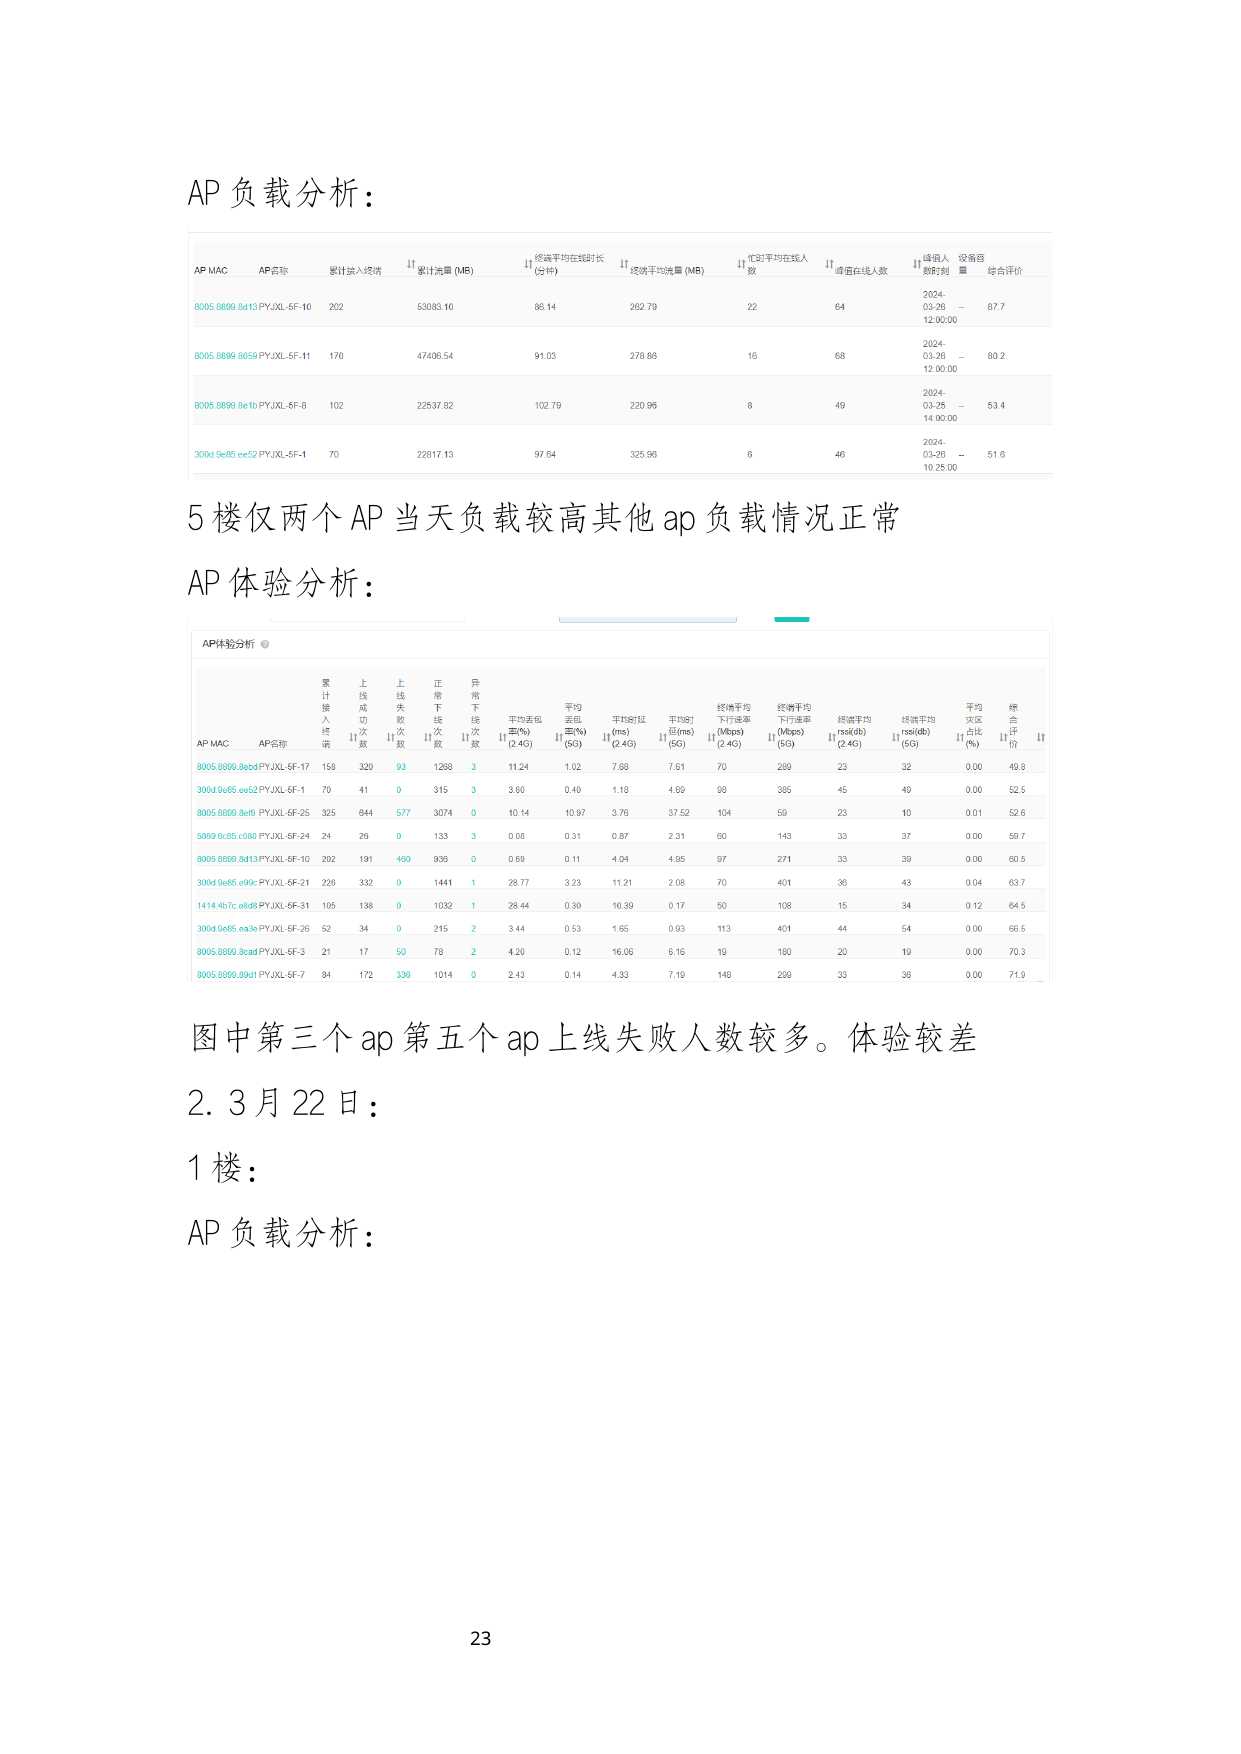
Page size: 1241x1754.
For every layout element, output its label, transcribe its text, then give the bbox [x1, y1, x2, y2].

text 1楼： [187, 1137, 1053, 1202]
text AP负载分析： [187, 162, 1053, 227]
picture [187, 227, 1053, 480]
text AP负载分析： [187, 1202, 1053, 1267]
text 5楼仅两个AP当天负载较高其他ap负载情况正常 [187, 487, 1053, 552]
text 图中第三个ap第五个ap上线失败人数较多。体验较差 [187, 1007, 1053, 1072]
list 3月22日： [187, 1072, 1053, 1137]
picture [187, 617, 1053, 982]
text AP体验分析： [187, 552, 1053, 617]
